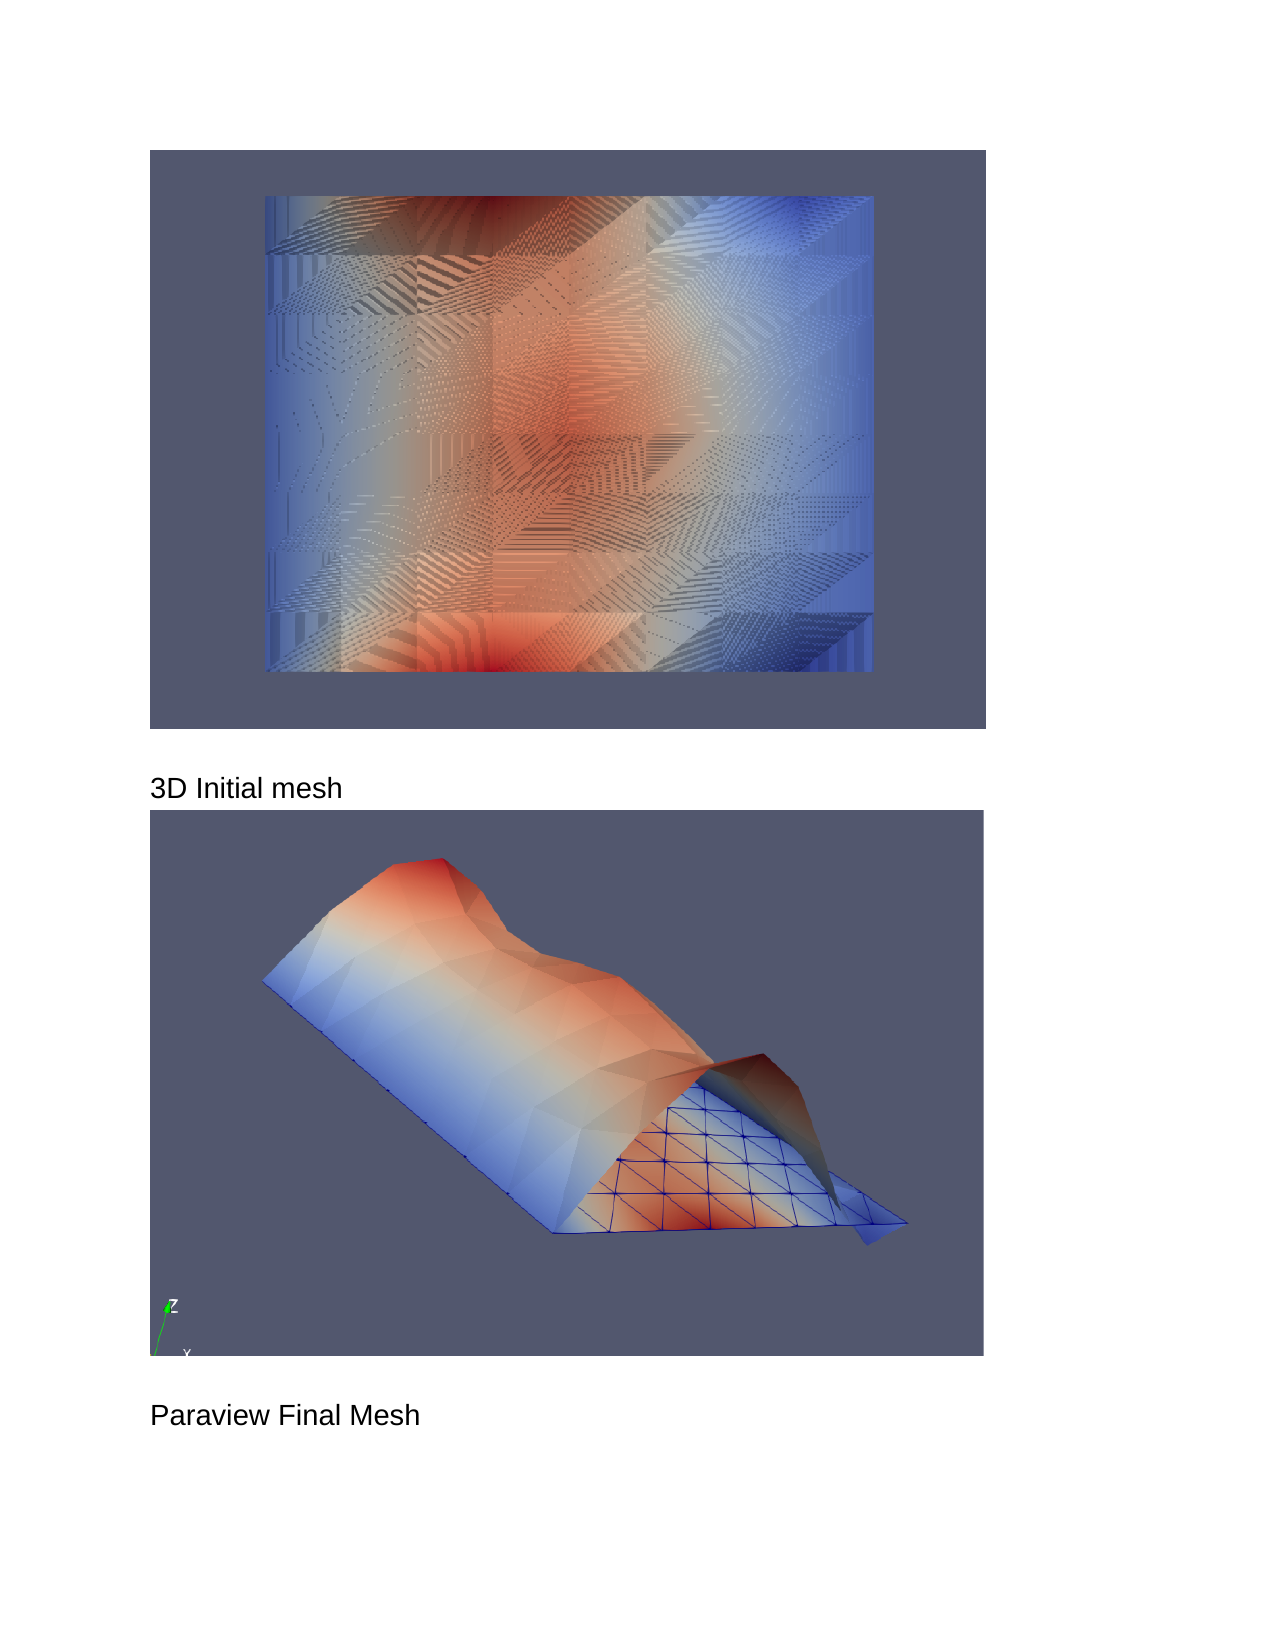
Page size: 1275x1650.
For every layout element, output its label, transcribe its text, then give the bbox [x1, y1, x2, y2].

text 3D Initial mesh [150, 771, 1125, 805]
text Paraview Final Mesh [150, 1398, 1125, 1431]
picture [150, 150, 986, 729]
picture [150, 810, 984, 1356]
